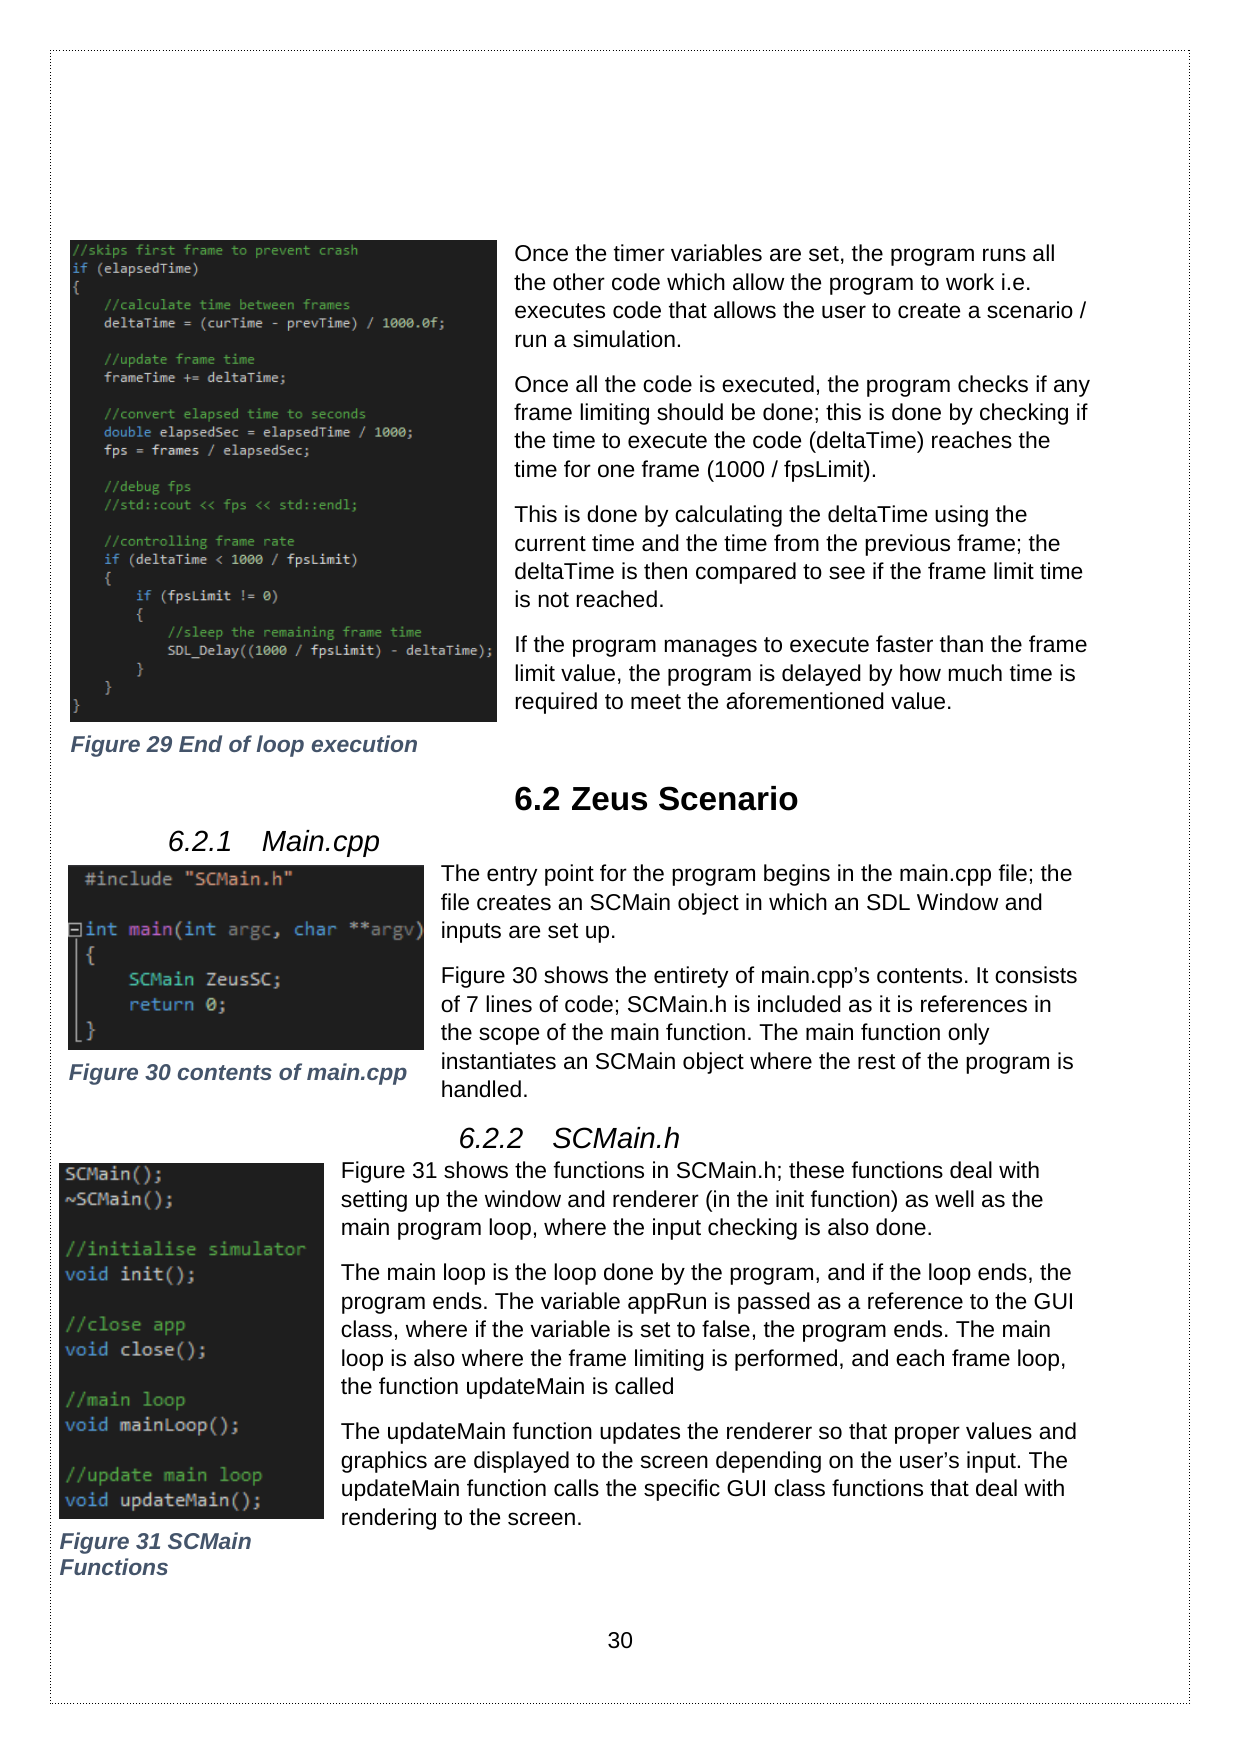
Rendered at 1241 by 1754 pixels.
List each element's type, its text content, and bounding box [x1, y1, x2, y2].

text Once all the code is executed, the program checks if any frame limiting should be done; this is done by checking if the time to execute the code (deltaTime) reaches the time for one frame (1000 / fpsLimit). [497, 371, 1090, 482]
subtitle Main.cpp [168, 824, 1090, 858]
subtitle SCMain.h [168, 1121, 1090, 1155]
text The main loop is the loop done by the program, and if the loop ends, the program ends. The variable appRun is passed as a reference to the GUI class, where if the variable is set to false, the program ends. The main loop is also where the frame limiting is performed, and each frame loop, the function updateMain is called [324, 1259, 1090, 1399]
text This is done by calculating the deltaTime using the current time and the time from the previous frame; the deltaTime is then compared to see if the frame limit time is not reached. [497, 501, 1090, 613]
subtitle Zeus Scenario [150, 778, 1090, 817]
text The updateMain function updates the renderer so that proper values and graphics are displayed to the screen depending on the user’s input. The updateMain function calls the specific GUI class functions that deal with rendering to the screen. [150, 1418, 1090, 1530]
text Figure 31 shows the functions in SCMain.h; these functions deal with setting up the window and renderer (in the init function) as well as the main program loop, where the input checking is also done. [150, 1157, 1090, 1241]
text Figure 30 shows the entirety of main.cpp’s contents. It consists of 7 lines of code; SCMain.h is included as it is references in the scope of the main function. The main function only instantiates an SCMain object where the rest of the program is handled. [150, 962, 1090, 1102]
text If the program manages to execute faster than the frame limit value, the program is delayed by how much time is required to meet the aforementioned value. [497, 631, 1090, 715]
picture [68, 865, 424, 1050]
text Once the timer variables are set, the program runs all the other code which allow the program to work i.e. executes code that allows the user to create a scenario / run a simulation. [497, 240, 1090, 352]
text The entry point for the program begins in the main.cpp file; the file creates an SCMain object in which an SDL Window and inputs are set up. [150, 860, 1090, 943]
picture [70, 240, 497, 722]
picture [59, 1163, 324, 1519]
